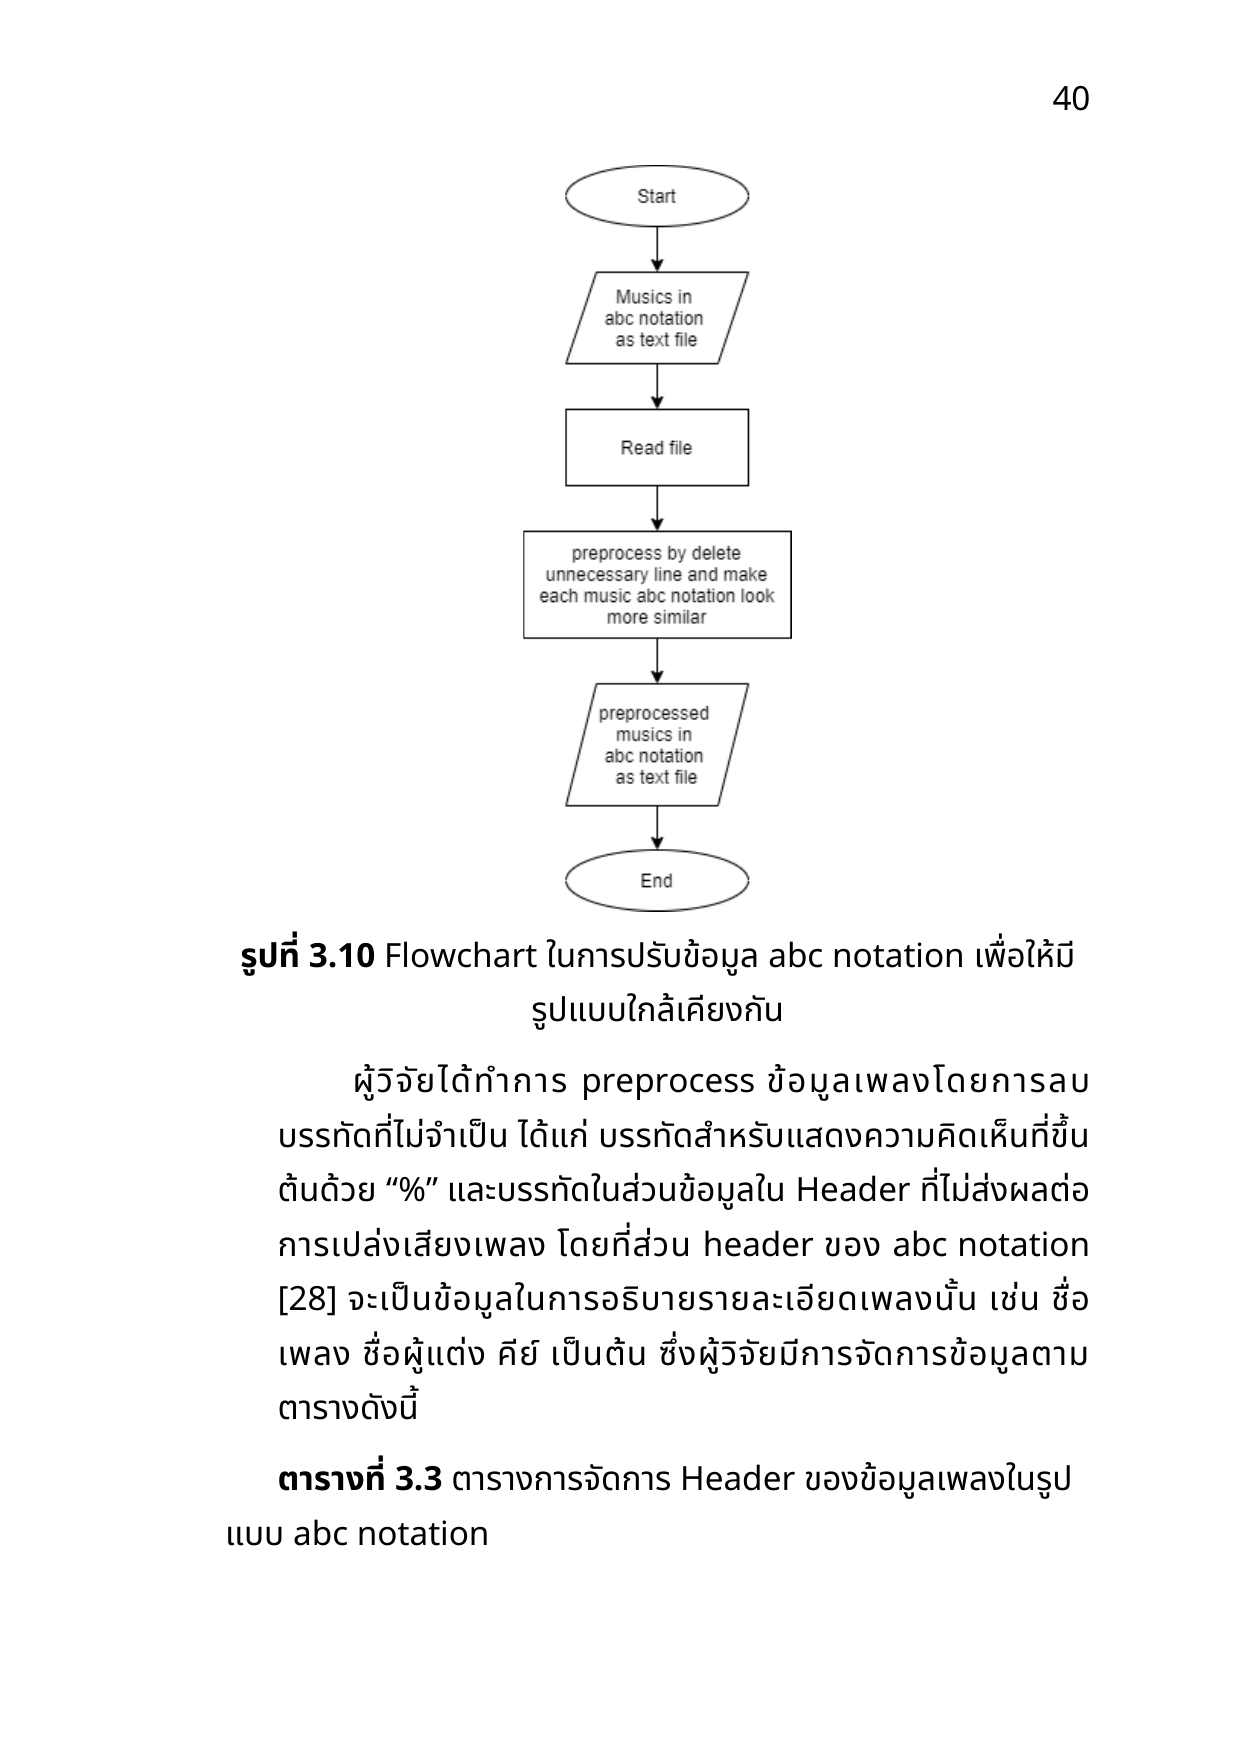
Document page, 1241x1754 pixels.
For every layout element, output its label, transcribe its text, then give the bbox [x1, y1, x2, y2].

text รูปที่ 3.10 Flowchart ในการปรับข้อมูล abc notation เพื่อให้มีรูปแบบใกล้เคียงกัน [225, 931, 1090, 1036]
picture [523, 165, 792, 912]
text ผู้วิจัยได้ทำการ preprocess ข้อมูลเพลงโดยการลบบรรทัดที่ไม่จำเป็น ได้แก่ บรรทัดสำหรับแสดงความคิดเห็นที่ขึ้นต้นด้วย “%” และบรรทัดในส่วนข้อมูลใน Header ที่ไม่ส่งผลต่อการเปล่งเสียงเพลง โดยที่ส่วน header ของ abc notation [28] จะเป็นข้อมูลในการอธิบายรายละเอียดเพลงนั้น เช่น ชื่อเพลง ชื่อผู้แต่ง คีย์ เป็นต้น ซึ่งผู้วิจัยมีการจัดการข้อมูลตามตารางดังนี้ [277, 1057, 1090, 1434]
text ตารางที่ 3.3 ตารางการจัดการ Header ของข้อมูลเพลงในรูปแบบ abc notation [225, 1455, 1090, 1560]
